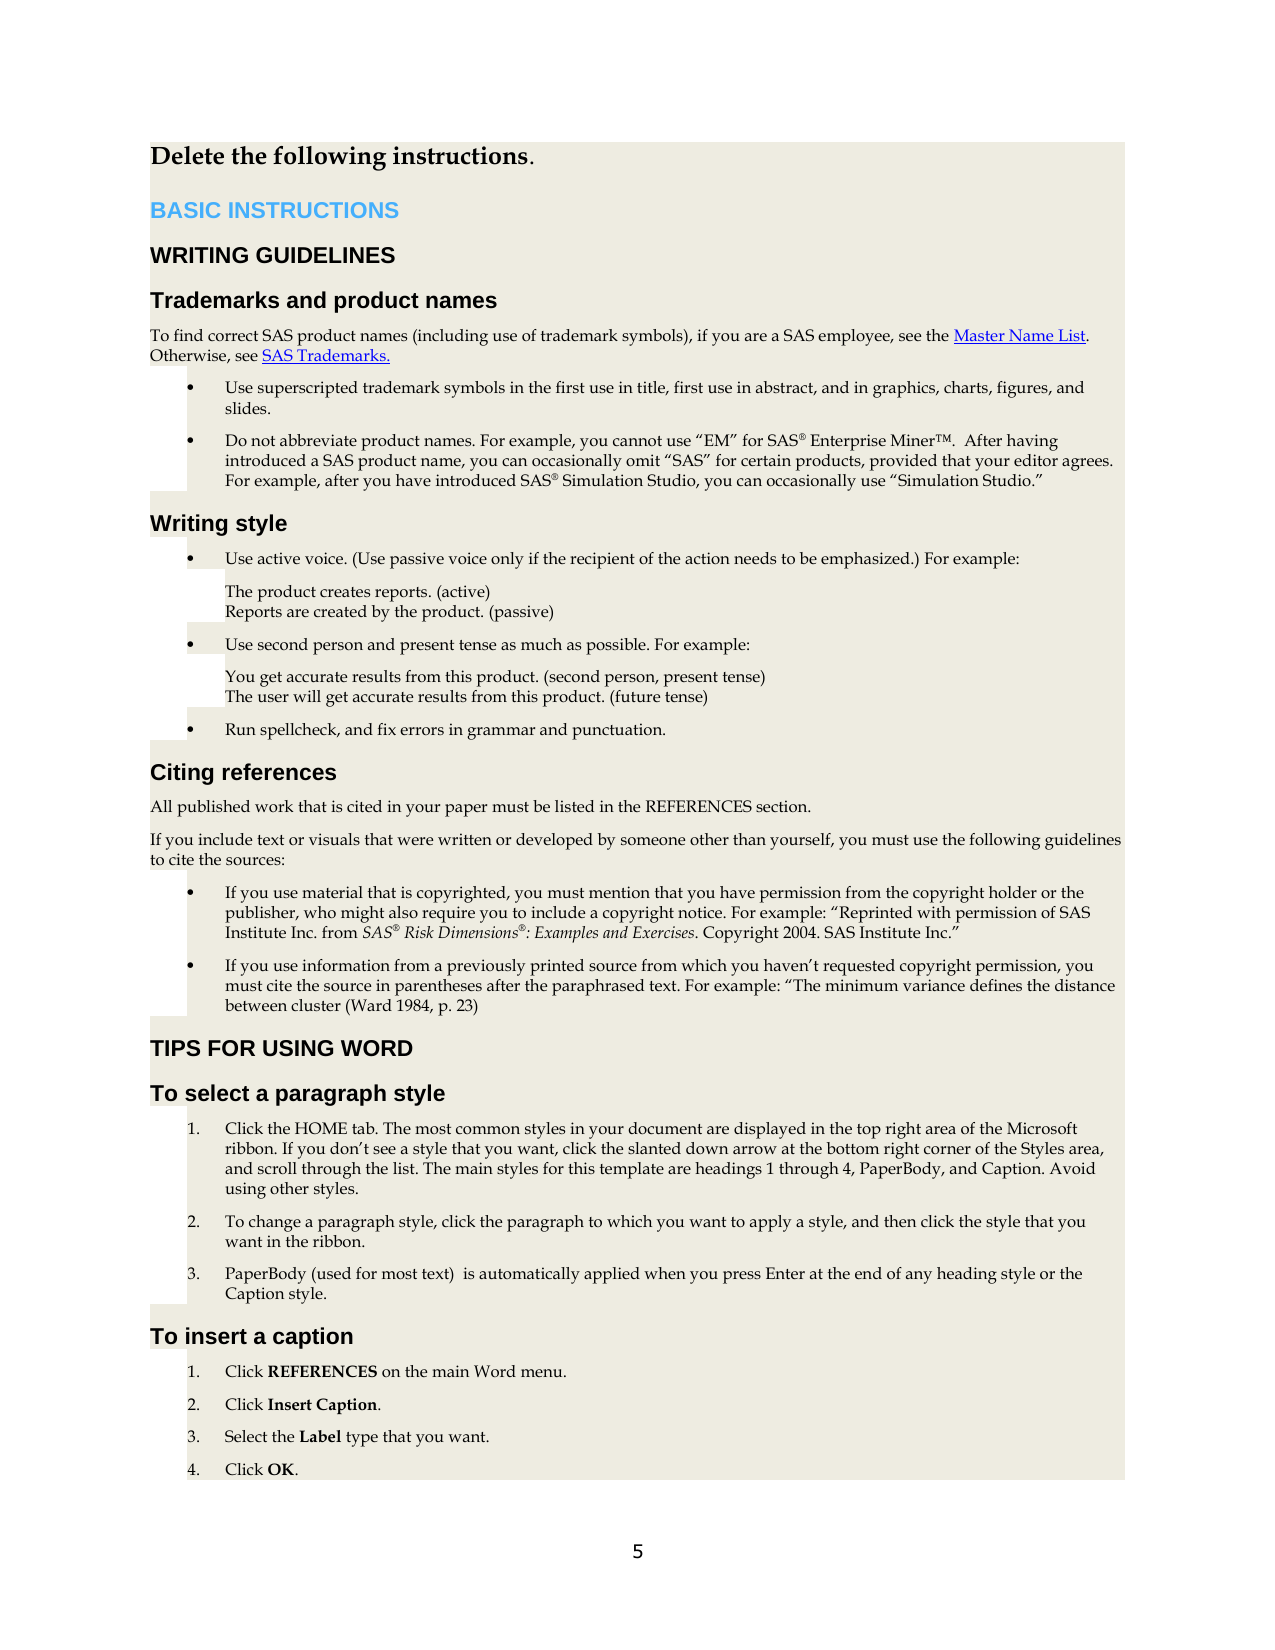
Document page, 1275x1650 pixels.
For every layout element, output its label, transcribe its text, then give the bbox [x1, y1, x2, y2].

subtitle Writing style [150, 510, 1125, 537]
text All published work that is cited in your paper must be listed in the REFERENCES section. [150, 797, 1125, 818]
text To find correct SAS product names (including use of trademark symbols), if you are a SAS employee, see the Master Name List. Otherwise, see SAS Trademarks. [150, 326, 1125, 366]
list Select the Label type that you want. [187, 1427, 1125, 1447]
list Use active voice. (Use passive voice only if the recipient of the action needs to be emphasized.) For example: [187, 549, 1125, 569]
list If you use information from a previously printed source from which you haven’t requested copyright permission, you must cite the source in parentheses after the paraphrased text. For example: “The minimum variance defines the distance between cluster (Ward 1984, p. 23) [187, 956, 1125, 1016]
subtitle Basic Instructions [150, 197, 1125, 223]
text If you include text or visuals that were written or developed by someone other than yourself, you must use the following guidelines to cite the sources: [150, 830, 1125, 870]
subtitle To insert a caption [150, 1323, 1125, 1349]
subtitle Trademarks and product names [150, 287, 1125, 313]
subtitle To select a paragraph style [150, 1080, 1125, 1106]
text You get accurate results from this product. (second person, present tense) The user will get accurate results from this product. (future tense) [225, 667, 1125, 707]
text The product creates reports. (active) Reports are created by the product. (passive) [225, 582, 1125, 622]
list Use superscripted trademark symbols in the first use in title, first use in abstract, and in graphics, charts, figures, and slides. [187, 378, 1125, 419]
list Do not abbreviate product names. For example, you cannot use “EM” for SAS® Enterprise Miner™. After having introduced a SAS product name, you can occasionally omit “SAS” for certain products, provided that your editor agrees. For example, after you have introduced SAS® Simulation Studio, you can occasionally use “Simulation Studio.” [187, 431, 1125, 492]
list Run spellcheck, and fix errors in grammar and punctuation. [187, 720, 1125, 740]
subtitle Tips for using Word [150, 1035, 1125, 1061]
text Delete the following instructions. [150, 142, 1125, 172]
list Click Insert Caption. [187, 1395, 1125, 1415]
list Click the HOME tab. The most common styles in your document are displayed in the top right area of the Microsoft ribbon. If you don’t see a style that you want, click the slanted down arrow at the bottom right corner of the Styles area, and scroll through the list. The main styles for this template are headings 1 through 4, PaperBody, and Caption. Avoid using other styles. [187, 1119, 1125, 1199]
subtitle Citing references [150, 759, 1125, 785]
list Click OK. [187, 1460, 1125, 1480]
subtitle Writing Guidelines [150, 242, 1125, 268]
list Click REFERENCES on the main Word menu. [187, 1362, 1125, 1382]
list PaperBody (used for most text) is automatically applied when you press Enter at the end of any heading style or the Caption style. [187, 1264, 1125, 1304]
list Use second person and present tense as much as possible. For example: [187, 634, 1125, 654]
list If you use material that is copyrighted, you must mention that you have permission from the copyright holder or the publisher, who might also require you to include a copyright notice. For example: “Reprinted with permission of SAS Institute Inc. from SAS® Risk Dimensions®: Examples and Exercises. Copyright 2004. SAS Institute Inc.” [187, 883, 1125, 943]
list To change a paragraph style, click the paragraph to which you want to apply a style, and then click the style that you want in the ribbon. [187, 1212, 1125, 1252]
